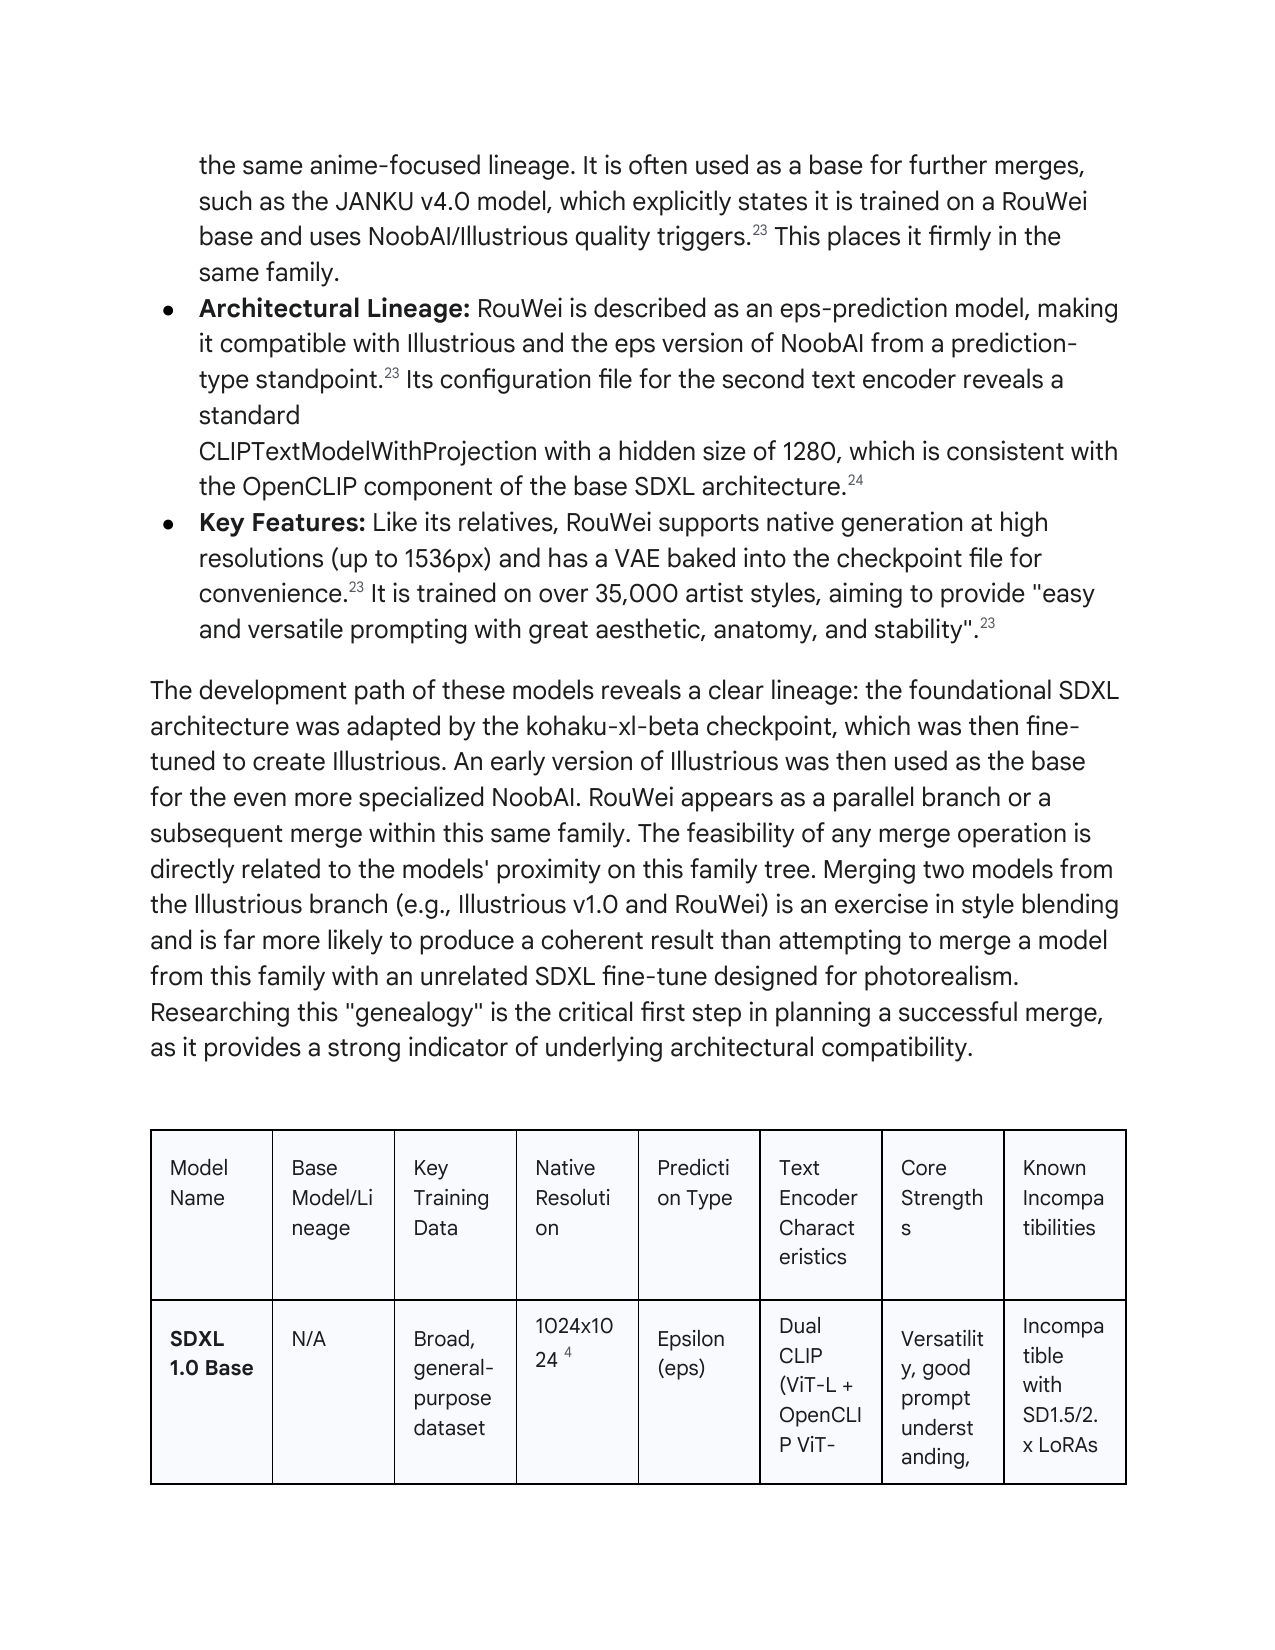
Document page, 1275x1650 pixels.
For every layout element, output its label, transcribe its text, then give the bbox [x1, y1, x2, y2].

table_cell Epsilon (eps) [639, 1301, 759, 1483]
text The development path of these models reveals a clear lineage: the foundational SDXL architecture was adapted by the kohaku-xl-beta checkpoint, which was then fine-tuned to create Illustrious. An early version of Illustrious was then used as the base for the even more specialized NoobAI. RouWei appears as a parallel branch or a subsequent merge within this same family. The feasibility of any merge operation is directly related to the models' proximity on this family tree. Merging two models from the Illustrious branch (e.g., Illustrious v1.0 and RouWei) is an exercise in style blending and is far more likely to produce a coherent result than attempting to merge a model from this family with an unrelated SDXL fine-tune designed for photorealism. Researching this "genealogy" is the critical first step in planning a successful merge, as it provides a strong indicator of underlying architectural compatibility. [150, 675, 1125, 1064]
list Key Features: Like its relatives, RouWei supports native generation at high resolutions (up to 1536px) and has a VAE baked into the checkpoint file for convenience.23 It is trained on over 35,000 artist styles, aiming to provide "easy and versatile prompting with great aesthetic, anatomy, and stability".23 [161, 507, 1125, 646]
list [161, 150, 1125, 288]
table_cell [883, 1301, 1003, 1483]
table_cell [1005, 1301, 1125, 1483]
table_cell 1024x1024 4 [517, 1301, 638, 1483]
table_header Native Resolution [517, 1131, 638, 1299]
table_header Key Training Data [395, 1131, 516, 1299]
table_header Base Model/Lineage [273, 1131, 394, 1299]
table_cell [395, 1301, 516, 1483]
list Architectural Lineage: RouWei is described as an eps-prediction model, making it compatible with Illustrious and the eps version of NoobAI from a prediction-type standpoint.23 Its configuration file for the second text encoder reveals a standard CLIPTextModelWithProjection with a hidden size of 1280, which is consistent with the OpenCLIP component of the base SDXL architecture.24 [161, 293, 1125, 503]
table_cell N/A [273, 1301, 394, 1483]
table_header Text Encoder Characteristics [761, 1131, 881, 1299]
table_cell SDXL 1.0 Base [152, 1301, 272, 1483]
table_header Prediction Type [639, 1131, 759, 1299]
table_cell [761, 1301, 881, 1483]
table_header Known Incompatibilities [1005, 1131, 1125, 1299]
table_header Core Strengths [883, 1131, 1003, 1299]
table_header Model Name [152, 1131, 272, 1299]
